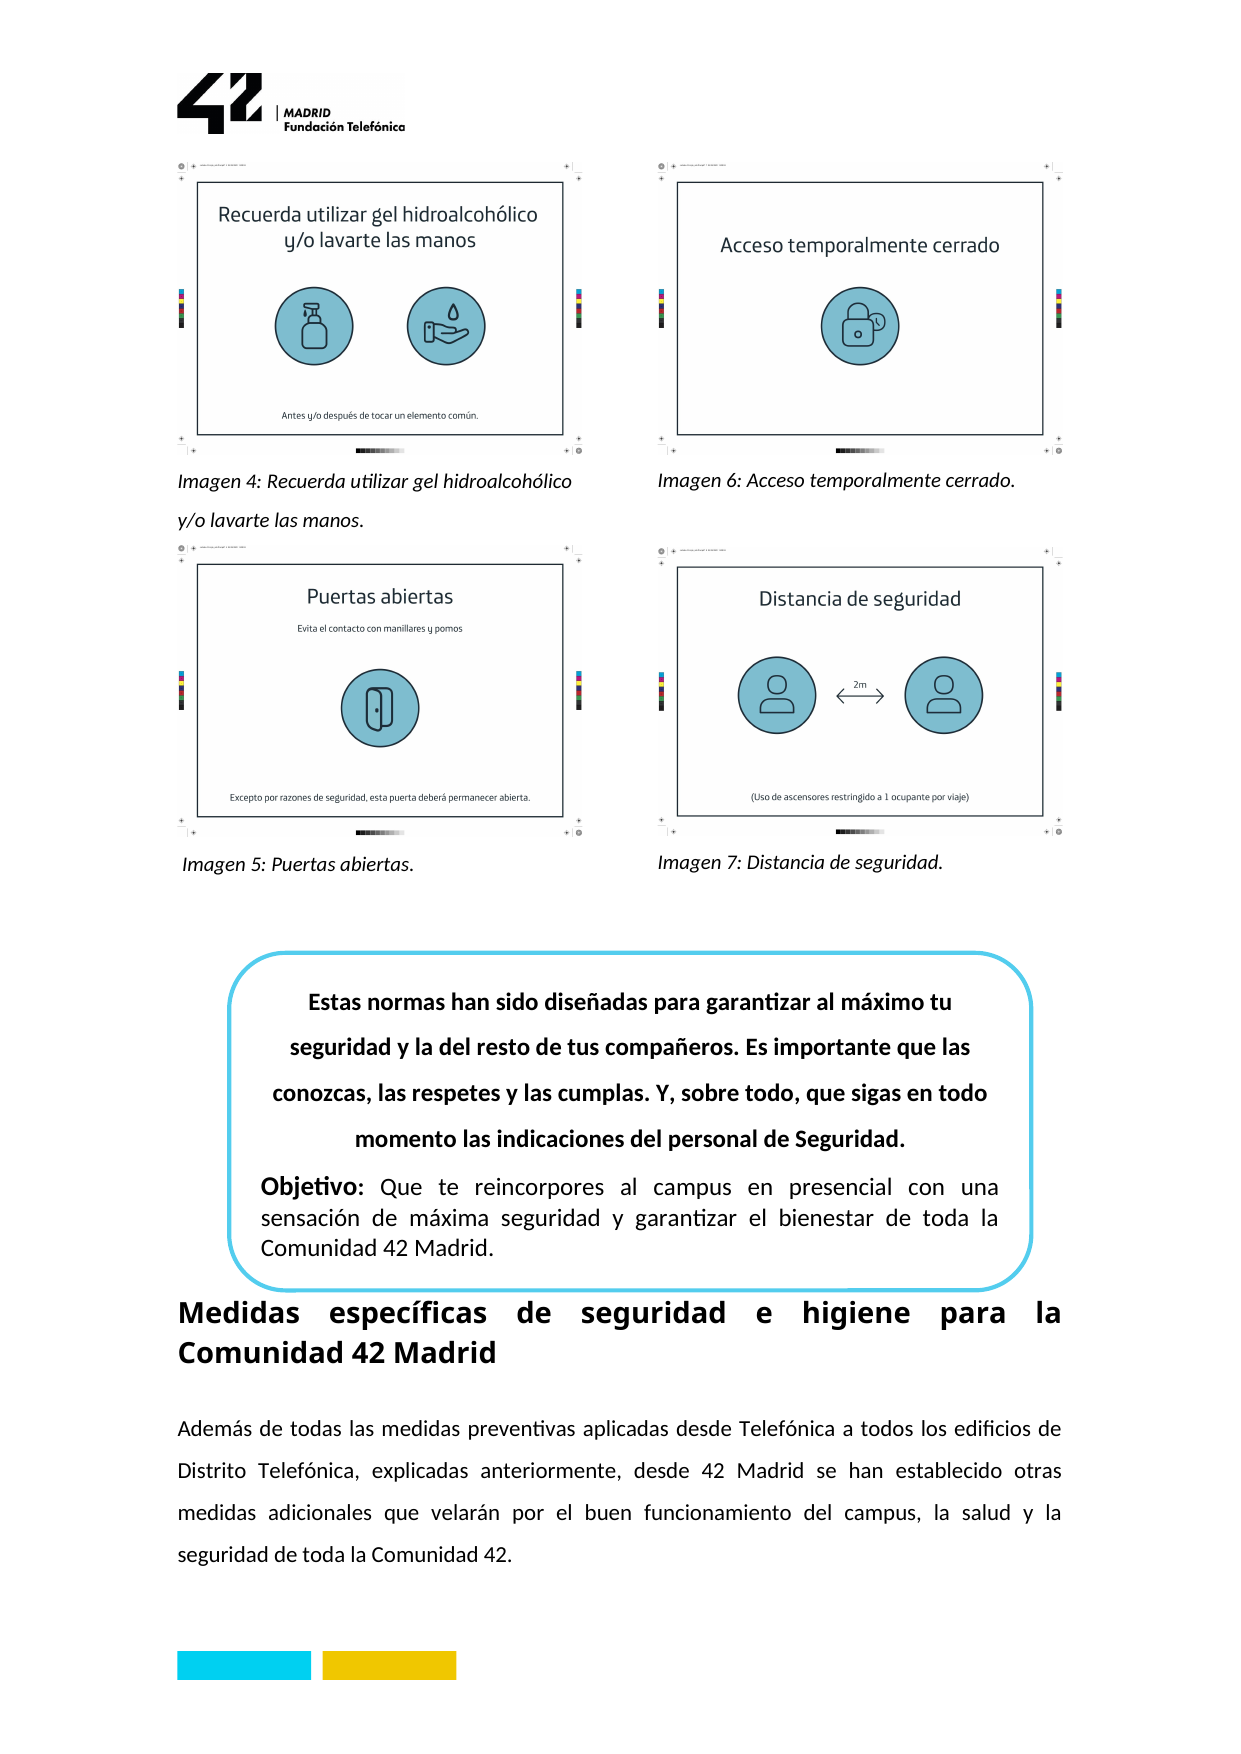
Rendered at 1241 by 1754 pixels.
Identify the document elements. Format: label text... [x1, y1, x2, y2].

picture [177, 1651, 312, 1680]
text Imagen 5: Puertas abiertas. [177, 851, 582, 876]
picture [177, 162, 583, 455]
picture [177, 545, 583, 837]
picture [177, 73, 405, 134]
picture [657, 547, 1063, 836]
text Imagen 6: Acceso temporalmente cerrado. [657, 455, 1063, 492]
text Además de todas las medidas preventivas aplicadas desde Telefónica a todos los edificios de Distrito Telefónica, explicadas anteriormente, desde 42 Madrid se han establecido otras medidas adicionales que velarán por el buen funcionamiento del campus, la salud y la seguridad de toda la Comunidad 42. [177, 1414, 1063, 1568]
text Medidas específicas de seguridad e higiene para la Comunidad 42 Madrid [177, 1011, 1063, 1372]
picture [322, 1651, 457, 1680]
text Imagen 4: Recuerda utilizar gel hidroalcohólico y/o lavarte las manos. [177, 469, 582, 532]
picture [657, 162, 1063, 455]
text Imagen 7: Distancia de seguridad. [657, 849, 1063, 875]
